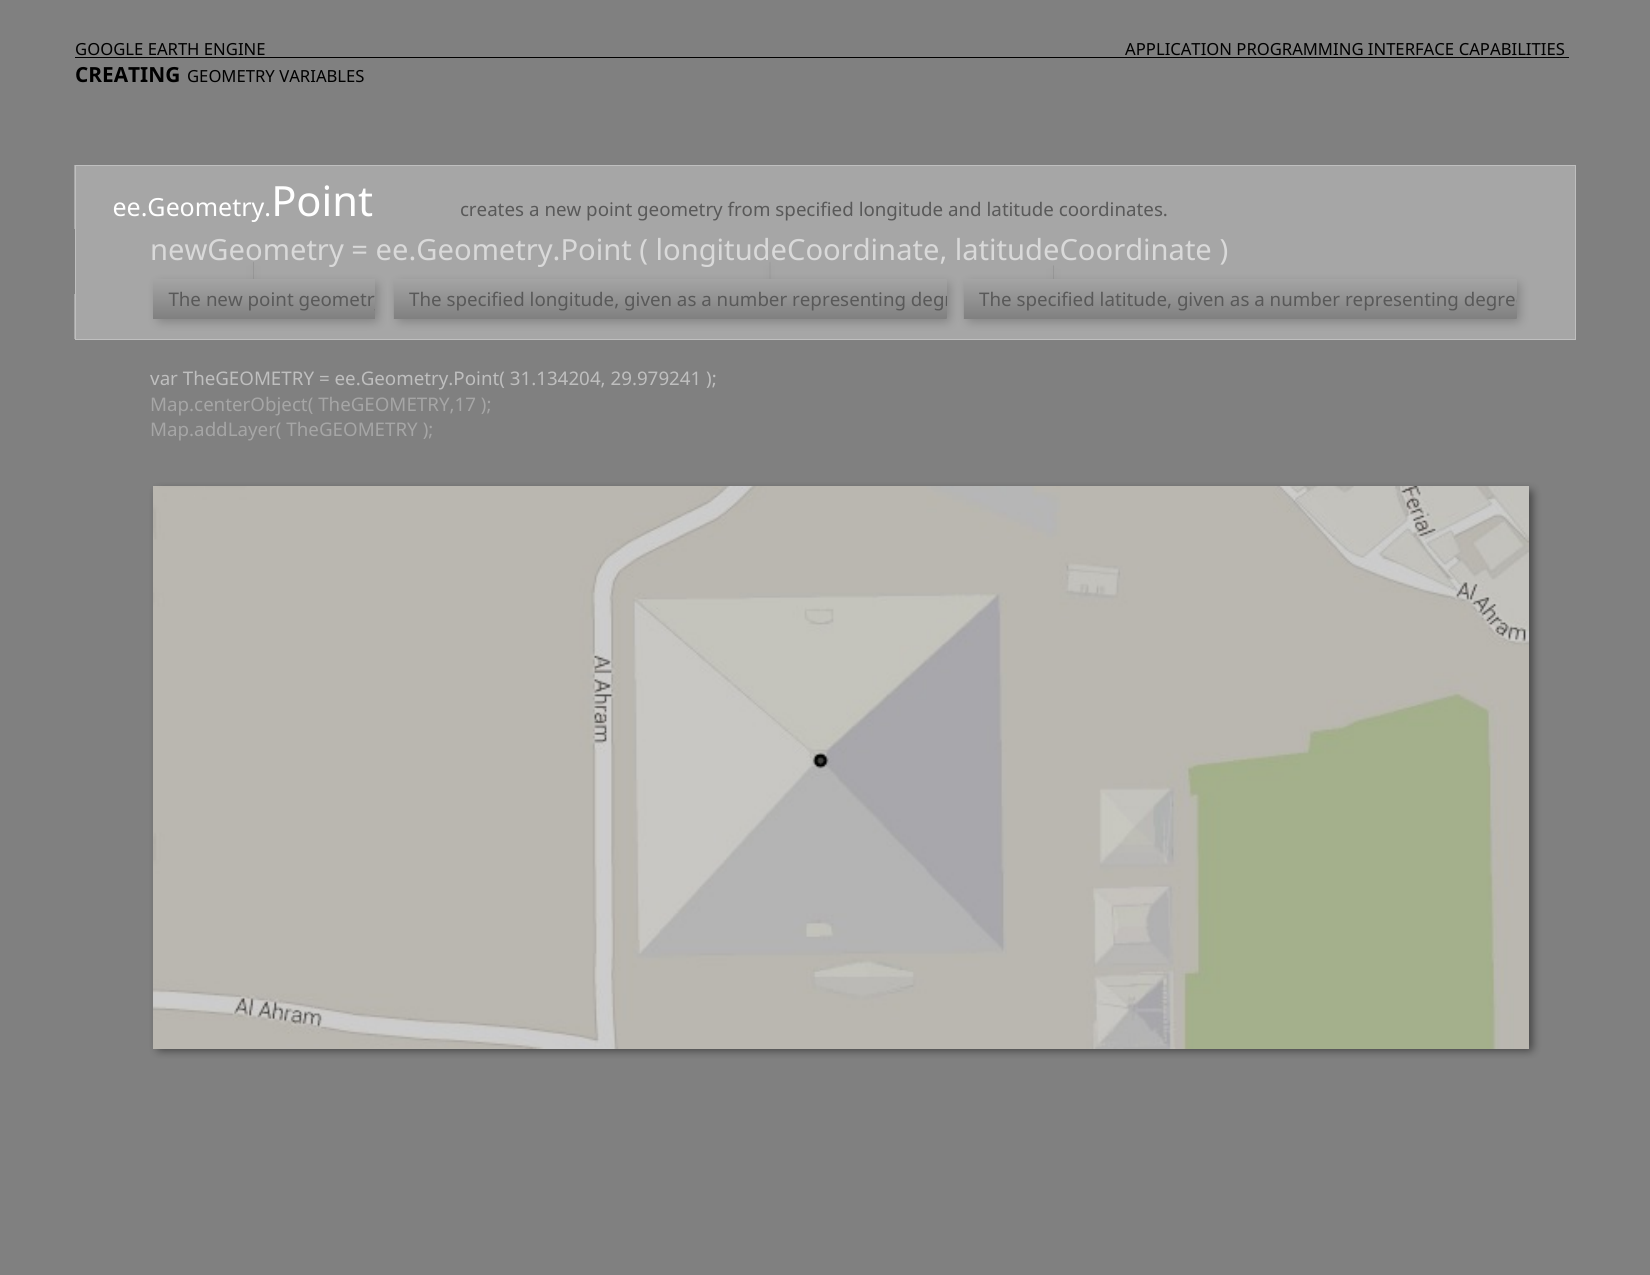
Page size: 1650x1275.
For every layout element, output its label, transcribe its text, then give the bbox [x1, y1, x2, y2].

text ee.Geometry.Point creates a new point geometry from specified longitude and latitude coordinates. [76, 166, 1575, 229]
text var TheGEOMETRY = ee.Geometry.Point( 31.134204, 29.979241 ); [150, 366, 1575, 391]
picture [153, 486, 1529, 1049]
text Map.addLayer( TheGEOMETRY ); [150, 417, 1575, 442]
text newGeometry = ee.Geometry.Point ( longitudeCoordinate, latitudeCoordinate ) [76, 229, 1575, 268]
text CREATING GEOMETRY VARIABLES [75, 60, 1500, 89]
text Map.centerObject( TheGEOMETRY,17 ); [150, 391, 1575, 417]
text GOOGLE EARTH ENGINE APPLICATION PROGRAMMING INTERFACE CAPABILITIES [75, 37, 1575, 60]
